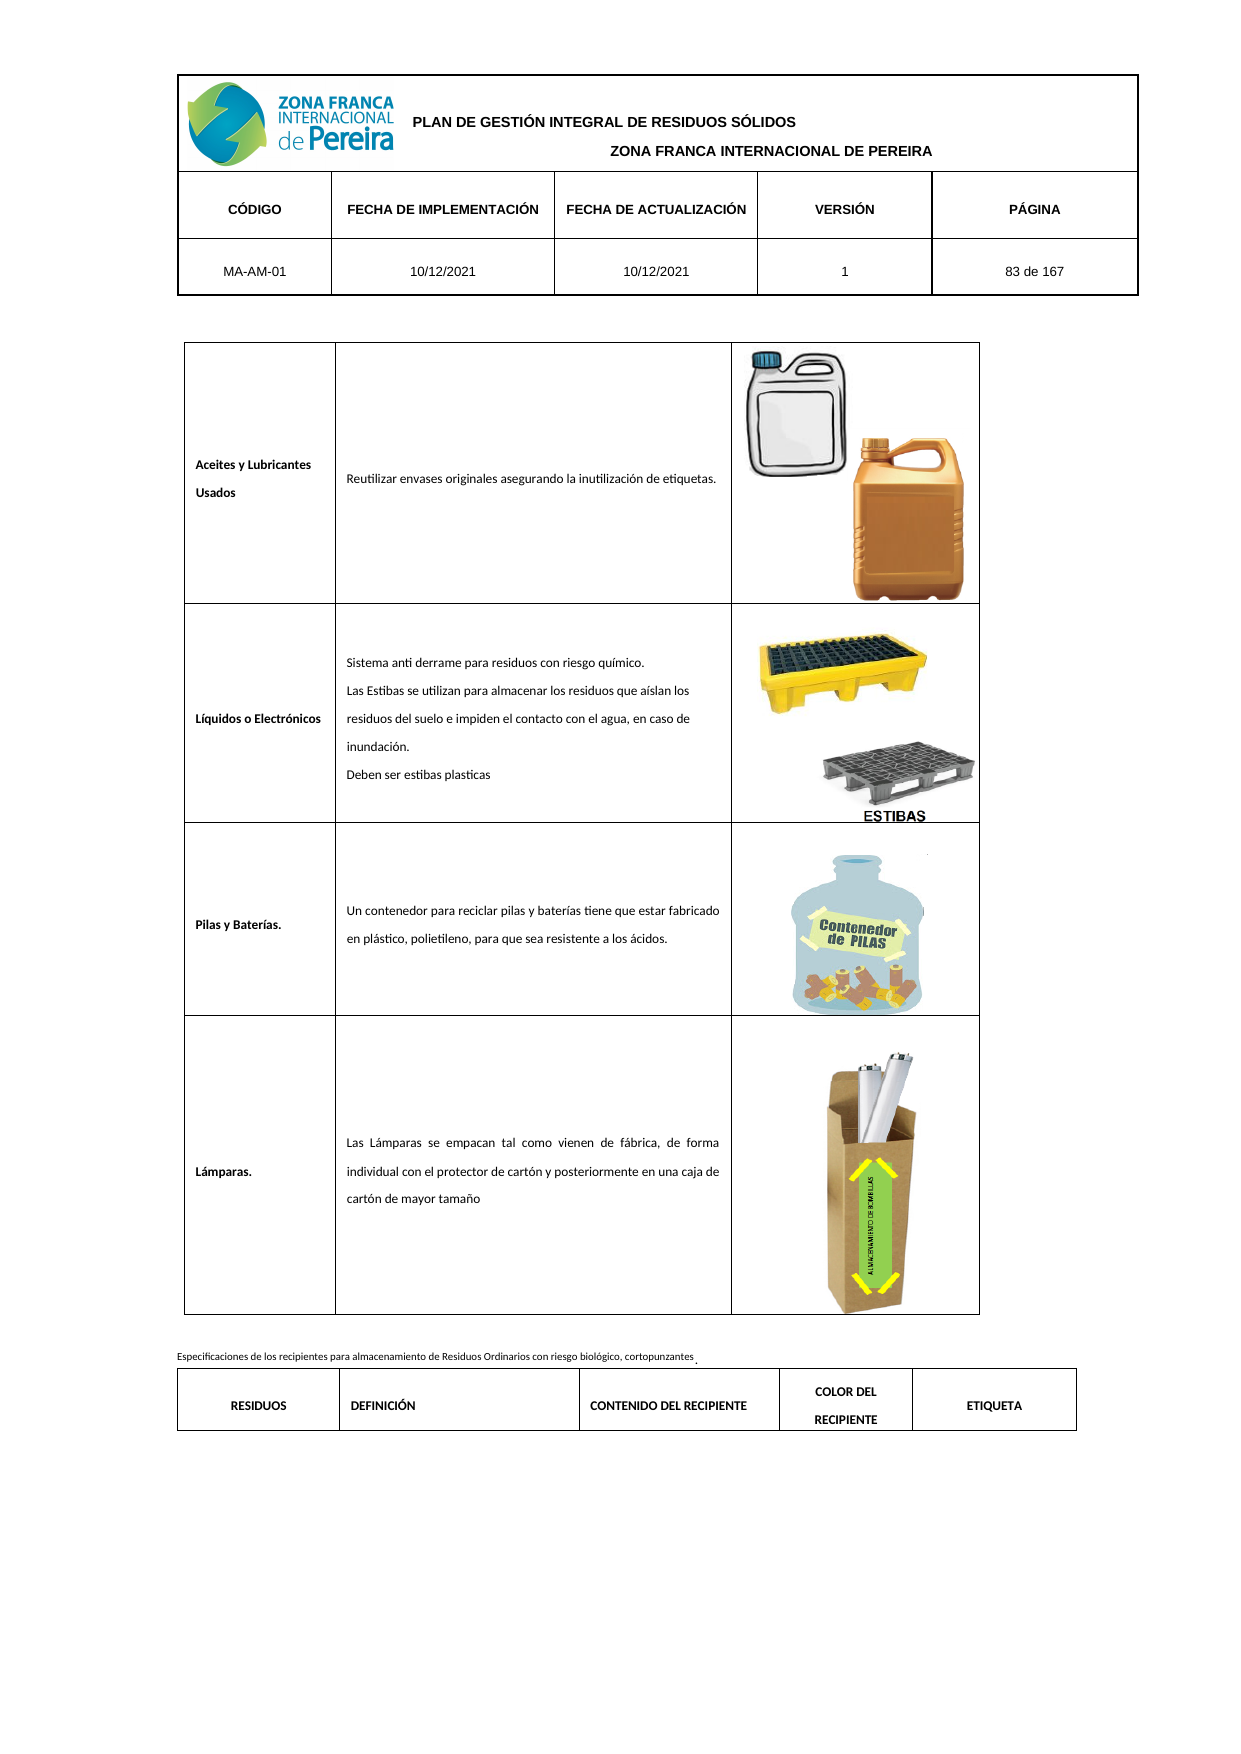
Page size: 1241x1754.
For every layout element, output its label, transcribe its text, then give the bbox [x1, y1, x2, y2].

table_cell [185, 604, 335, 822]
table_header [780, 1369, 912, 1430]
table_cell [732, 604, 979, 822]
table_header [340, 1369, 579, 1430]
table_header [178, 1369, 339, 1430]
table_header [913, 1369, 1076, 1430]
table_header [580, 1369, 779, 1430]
text Especificaciones de los recipientes para almacenamiento de Residuos Ordinarios con riesgo biológico, cortopunzantes. [177, 1340, 1063, 1368]
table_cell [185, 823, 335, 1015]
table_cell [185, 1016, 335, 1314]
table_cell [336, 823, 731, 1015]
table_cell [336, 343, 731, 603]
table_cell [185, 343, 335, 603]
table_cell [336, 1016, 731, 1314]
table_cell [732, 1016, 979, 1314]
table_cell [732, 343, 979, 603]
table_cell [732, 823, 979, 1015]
picture [187, 77, 394, 171]
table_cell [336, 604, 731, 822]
